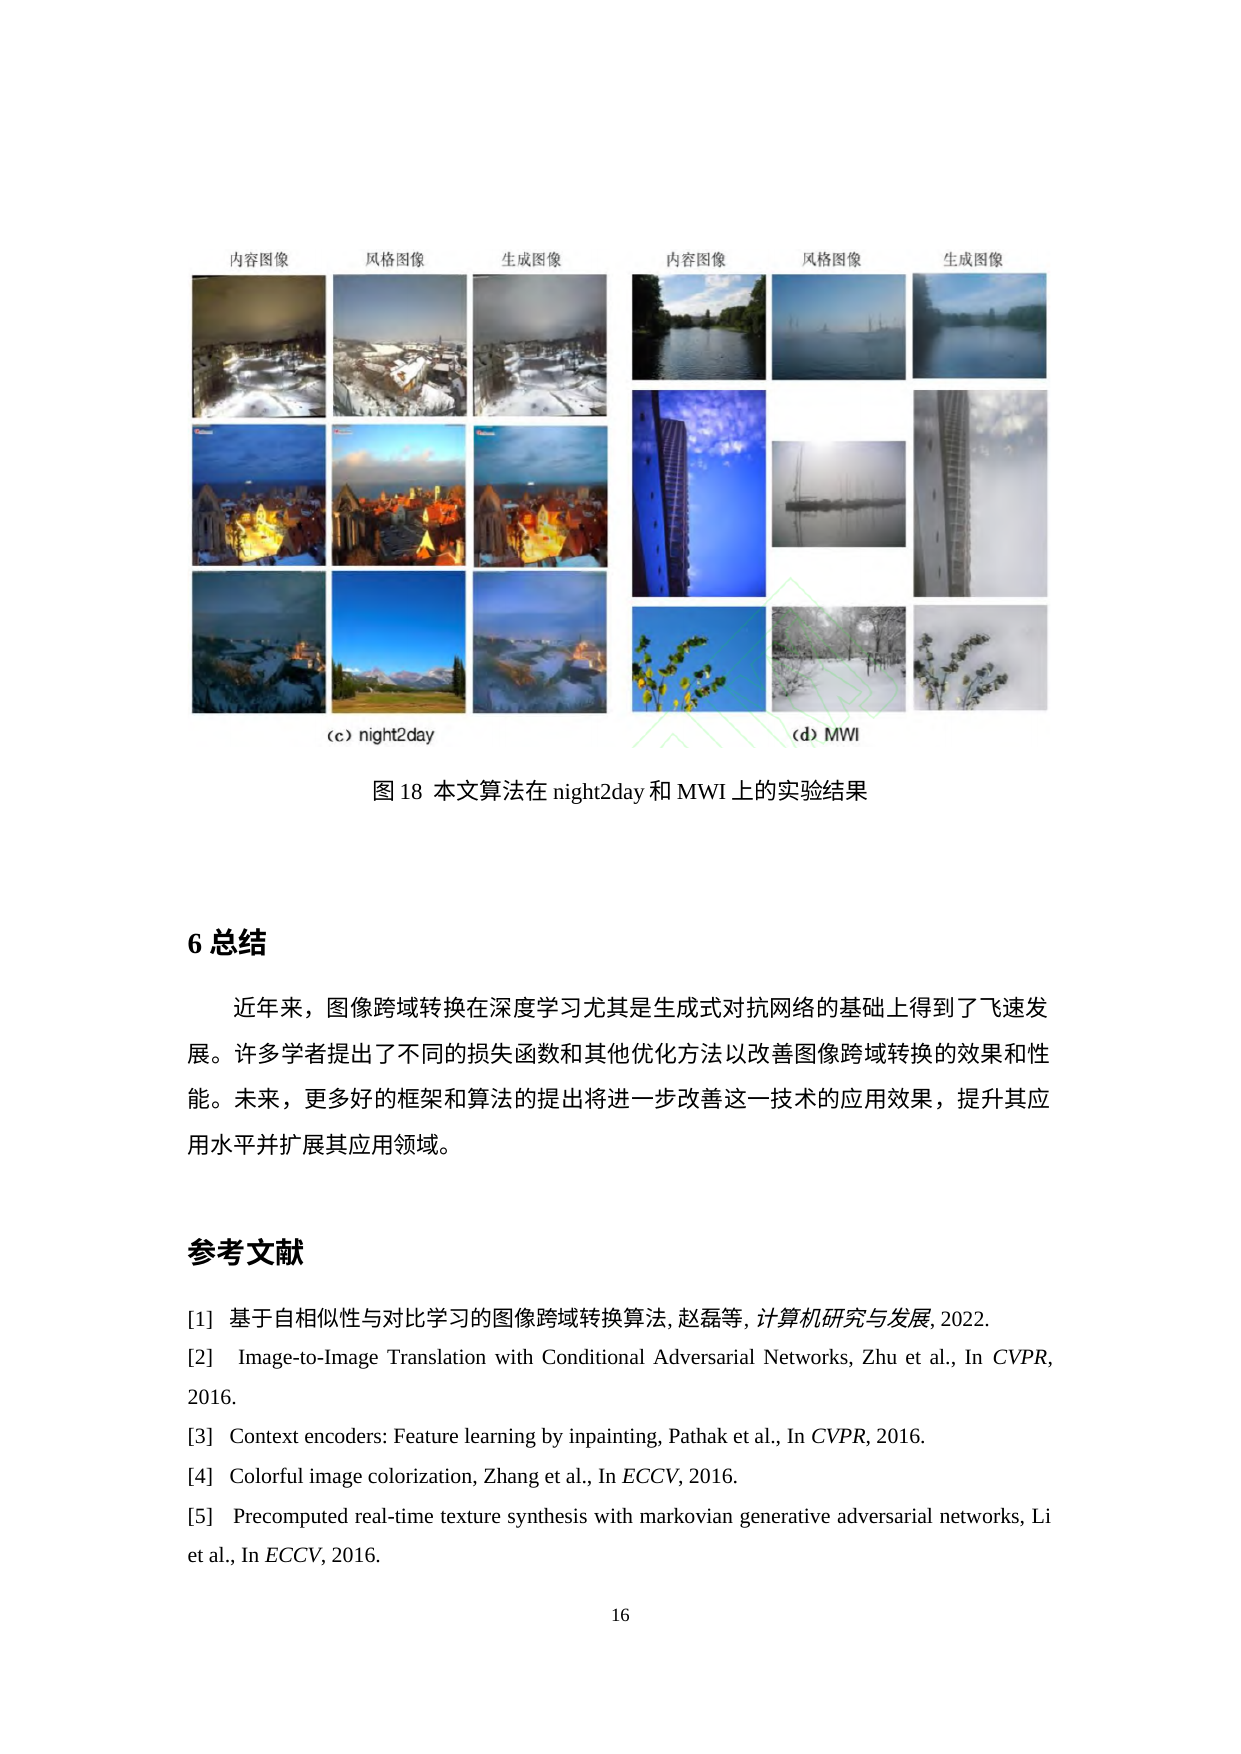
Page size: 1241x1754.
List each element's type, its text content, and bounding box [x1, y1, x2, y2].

text 图18 本文算法在night2day和MWI上的实验结果 [187, 769, 1053, 809]
text [3] Context encoders: Feature learning by inpainting, Pathak et al., In CVPR, 2016. [187, 1416, 1053, 1456]
text 近年来，图像跨域转换在深度学习尤其是生成式对抗网络的基础上得到了飞速发展。许多学者提出了不同的损失函数和其他优化方法以改善图像跨域转换的效果和性能。未来，更多好的框架和算法的提出将进一步改善这一技术的应用效果，提升其应用水平并扩展其应用领域。 [187, 987, 1053, 1163]
text 参考文献 [187, 1212, 1053, 1291]
picture [187, 249, 1053, 748]
text 6 总结 [187, 901, 1053, 980]
text [4] Colorful image colorization, Zhang et al., In ECCV, 2016. [187, 1456, 1053, 1496]
text [1] 基于自相似性与对比学习的图像跨域转换算法, 赵磊等, 计算机研究与发展, 2022. [187, 1297, 1053, 1337]
text [2] Image-to-Image Translation with Conditional Adversarial Networks, Zhu et al., In CVPR, 2016. [187, 1337, 1053, 1416]
text [5] Precomputed real-time texture synthesis with markovian generative adversarial networks, Li et al., In ECCV, 2016. [187, 1496, 1053, 1575]
